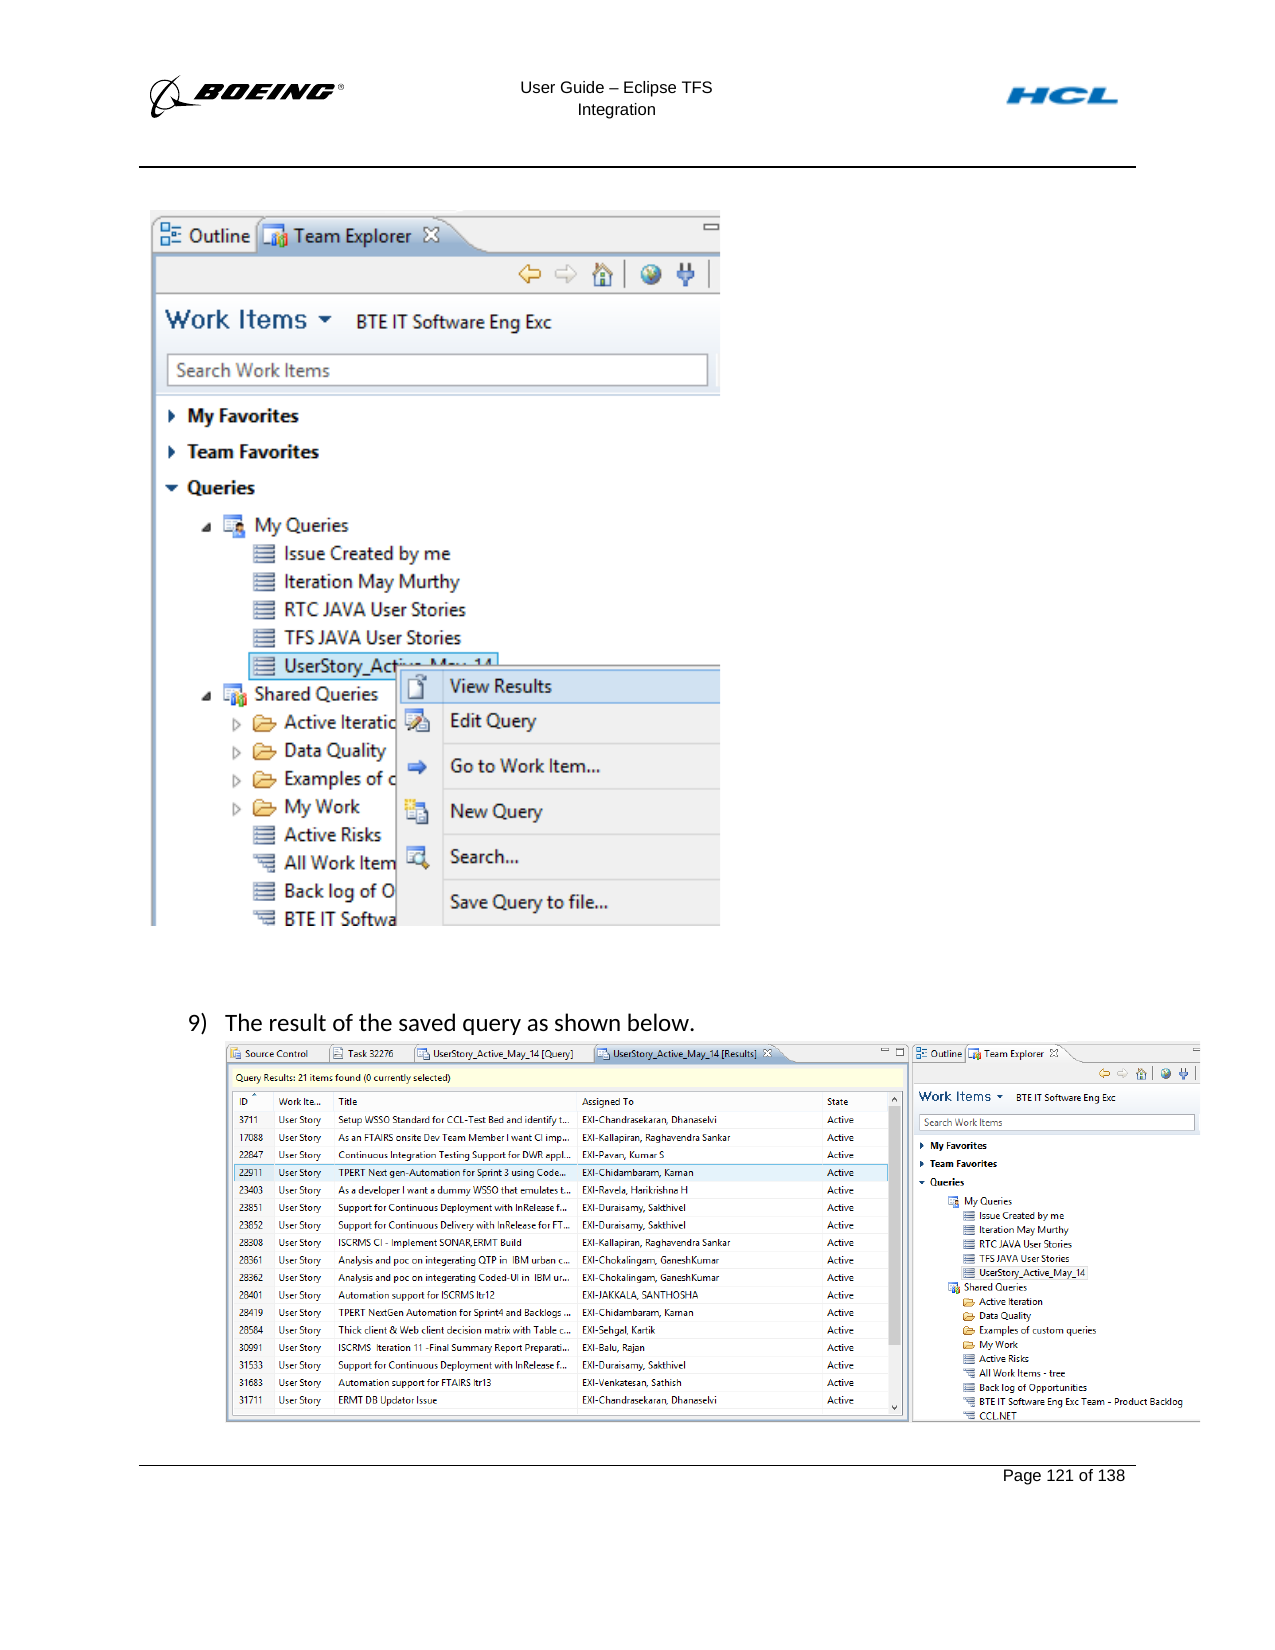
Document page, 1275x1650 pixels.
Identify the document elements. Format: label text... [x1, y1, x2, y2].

picture [150, 210, 721, 926]
picture [225, 1041, 1200, 1423]
picture [1000, 75, 1125, 116]
